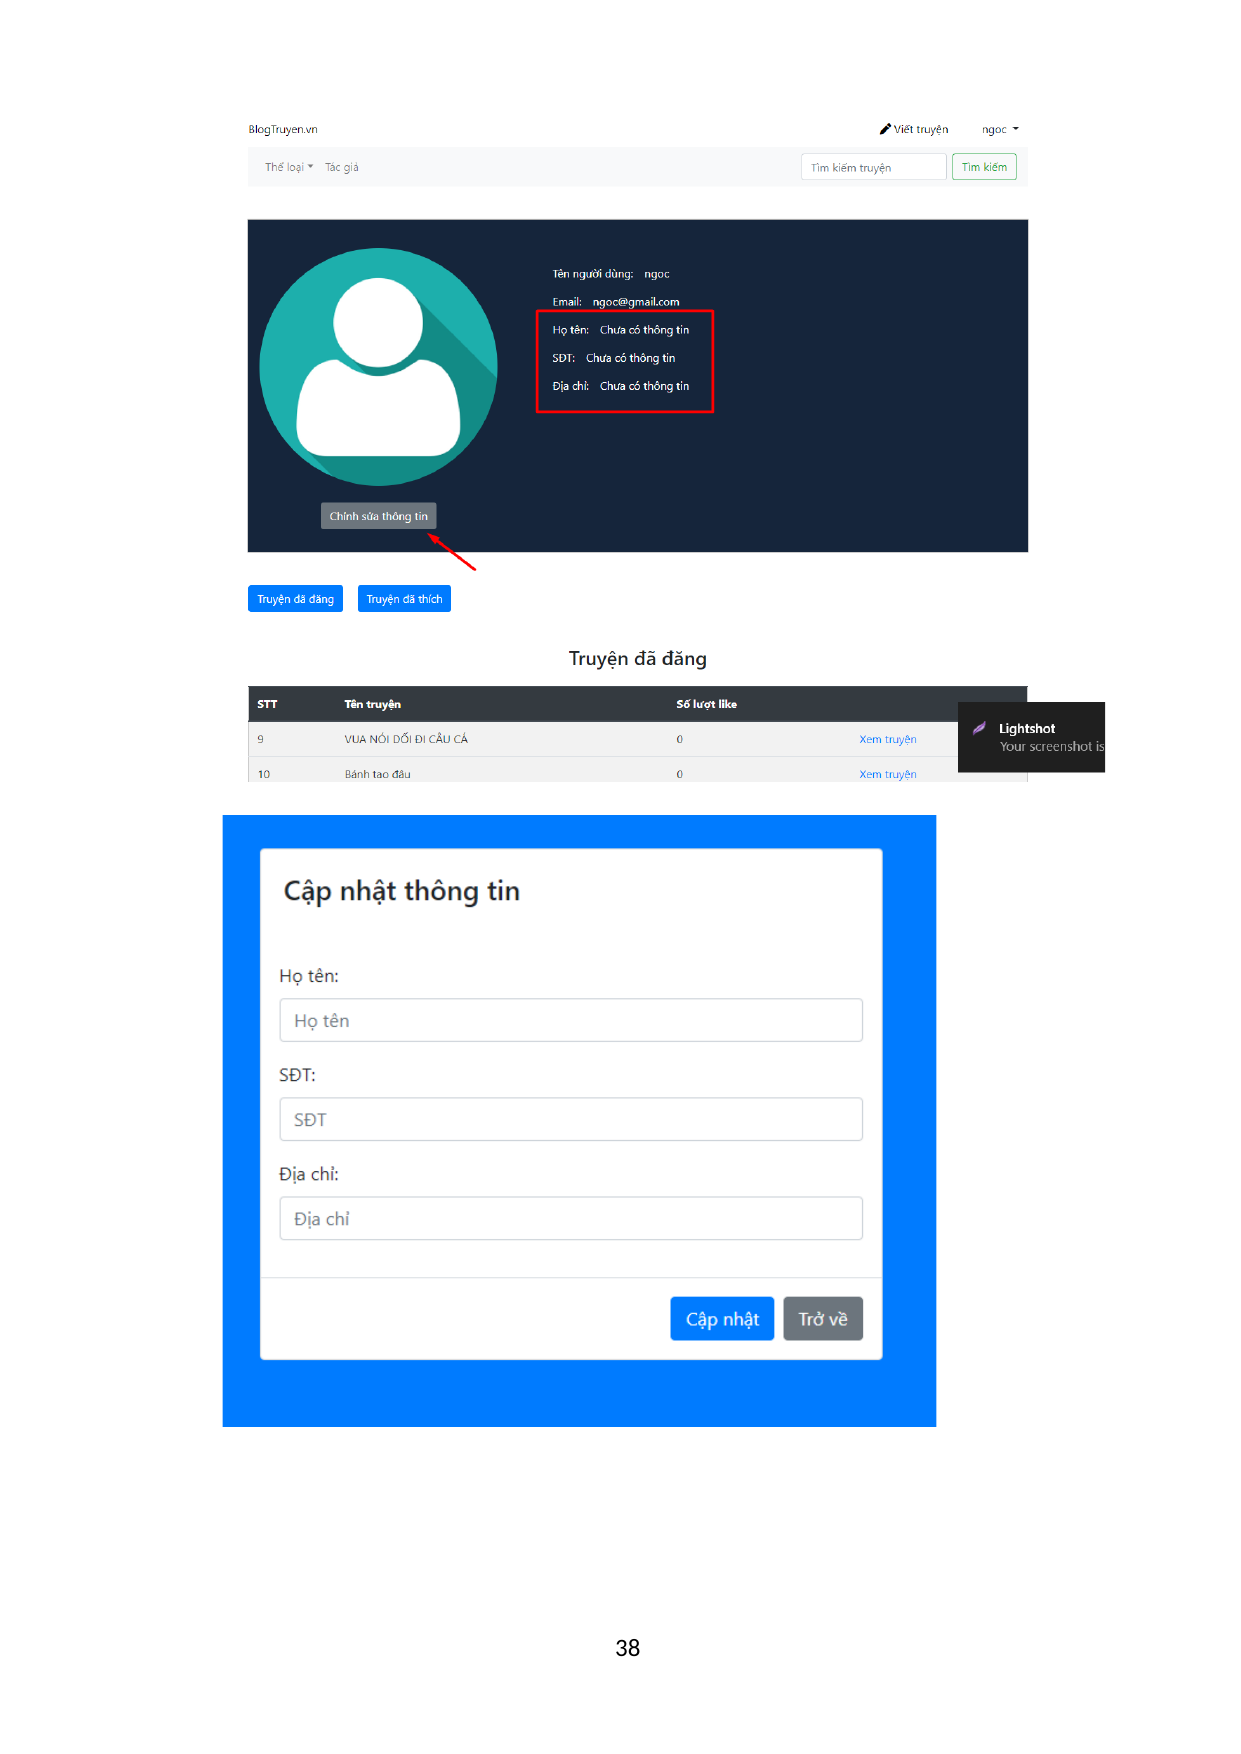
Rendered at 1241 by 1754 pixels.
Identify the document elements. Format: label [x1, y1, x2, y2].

picture [222, 118, 1105, 782]
picture [222, 815, 937, 1427]
